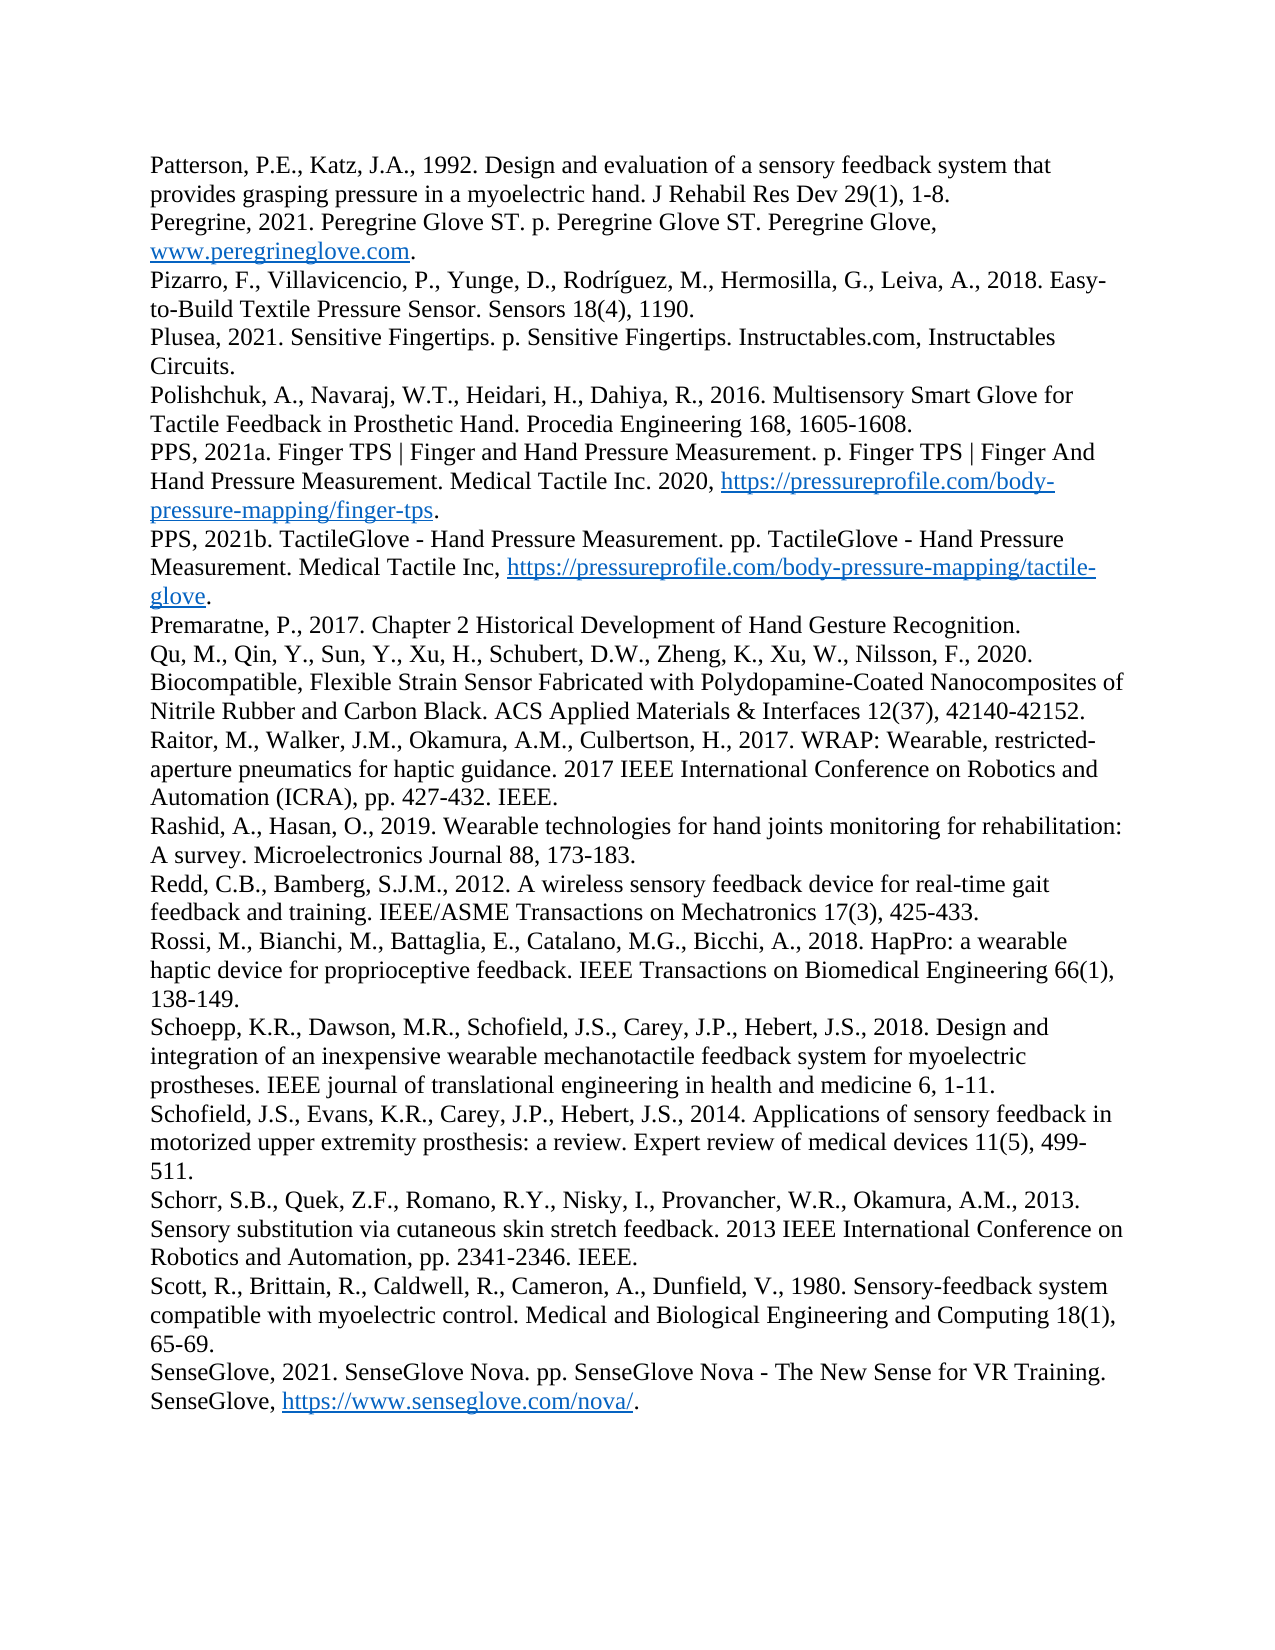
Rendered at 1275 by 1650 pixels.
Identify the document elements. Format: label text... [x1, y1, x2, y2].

text Redd, C.B., Bamberg, S.J.M., 2012. A wireless sensory feedback device for real-time gait feedback and training. IEEE/ASME Transactions on Mechatronics 17(3), 425-433. [150, 869, 1125, 926]
text Polishchuk, A., Navaraj, W.T., Heidari, H., Dahiya, R., 2016. Multisensory Smart Glove for Tactile Feedback in Prosthetic Hand. Procedia Engineering 168, 1605-1608. [150, 380, 1125, 437]
text Rossi, M., Bianchi, M., Battaglia, E., Catalano, M.G., Bicchi, A., 2018. HapPro: a wearable haptic device for proprioceptive feedback. IEEE Transactions on Biomedical Engineering 66(1), 138-149. [150, 926, 1125, 1012]
text Premaratne, P., 2017. Chapter 2 Historical Development of Hand Gesture Recognition. [150, 610, 1125, 639]
text Schofield, J.S., Evans, K.R., Carey, J.P., Hebert, J.S., 2014. Applications of sensory feedback in motorized upper extremity prosthesis: a review. Expert review of medical devices 11(5), 499-511. [150, 1099, 1125, 1185]
text Rashid, A., Hasan, O., 2019. Wearable technologies for hand joints monitoring for rehabilitation: A survey. Microelectronics Journal 88, 173-183. [150, 811, 1125, 869]
text Schorr, S.B., Quek, Z.F., Romano, R.Y., Nisky, I., Provancher, W.R., Okamura, A.M., 2013. Sensory substitution via cutaneous skin stretch feedback. 2013 IEEE International Conference on Robotics and Automation, pp. 2341-2346. IEEE. [150, 1185, 1125, 1271]
text Pizarro, F., Villavicencio, P., Yunge, D., Rodríguez, M., Hermosilla, G., Leiva, A., 2018. Easy-to-Build Textile Pressure Sensor. Sensors 18(4), 1190. [150, 265, 1125, 322]
text Patterson, P.E., Katz, J.A., 1992. Design and evaluation of a sensory feedback system that provides grasping pressure in a myoelectric hand. J Rehabil Res Dev 29(1), 1-8. [150, 150, 1125, 207]
text PPS, 2021a. Finger TPS | Finger and Hand Pressure Measurement. p. Finger TPS | Finger And Hand Pressure Measurement. Medical Tactile Inc. 2020, https://pressureprofile.com/body-pressure-mapping/finger-tps. [150, 437, 1125, 524]
text Qu, M., Qin, Y., Sun, Y., Xu, H., Schubert, D.W., Zheng, K., Xu, W., Nilsson, F., 2020. Biocompatible, Flexible Strain Sensor Fabricated with Polydopamine-Coated Nanocomposites of Nitrile Rubber and Carbon Black. ACS Applied Materials & Interfaces 12(37), 42140-42152. [150, 639, 1125, 725]
text SenseGlove, 2021. SenseGlove Nova. pp. SenseGlove Nova - The New Sense for VR Training. SenseGlove, https://www.senseglove.com/nova/. [150, 1357, 1125, 1415]
text Peregrine, 2021. Peregrine Glove ST. p. Peregrine Glove ST. Peregrine Glove, www.peregrineglove.com. [150, 207, 1125, 265]
text Schoepp, K.R., Dawson, M.R., Schofield, J.S., Carey, J.P., Hebert, J.S., 2018. Design and integration of an inexpensive wearable mechanotactile feedback system for myoelectric prostheses. IEEE journal of translational engineering in health and medicine 6, 1-11. [150, 1012, 1125, 1099]
text PPS, 2021b. TactileGlove - Hand Pressure Measurement. pp. TactileGlove - Hand Pressure Measurement. Medical Tactile Inc, https://pressureprofile.com/body-pressure-mapping/tactile-glove. [150, 524, 1125, 610]
text Scott, R., Brittain, R., Caldwell, R., Cameron, A., Dunfield, V., 1980. Sensory-feedback system compatible with myoelectric control. Medical and Biological Engineering and Computing 18(1), 65-69. [150, 1271, 1125, 1357]
text Plusea, 2021. Sensitive Fingertips. p. Sensitive Fingertips. Instructables.com, Instructables Circuits. [150, 322, 1125, 380]
text Raitor, M., Walker, J.M., Okamura, A.M., Culbertson, H., 2017. WRAP: Wearable, restricted-aperture pneumatics for haptic guidance. 2017 IEEE International Conference on Robotics and Automation (ICRA), pp. 427-432. IEEE. [150, 725, 1125, 811]
